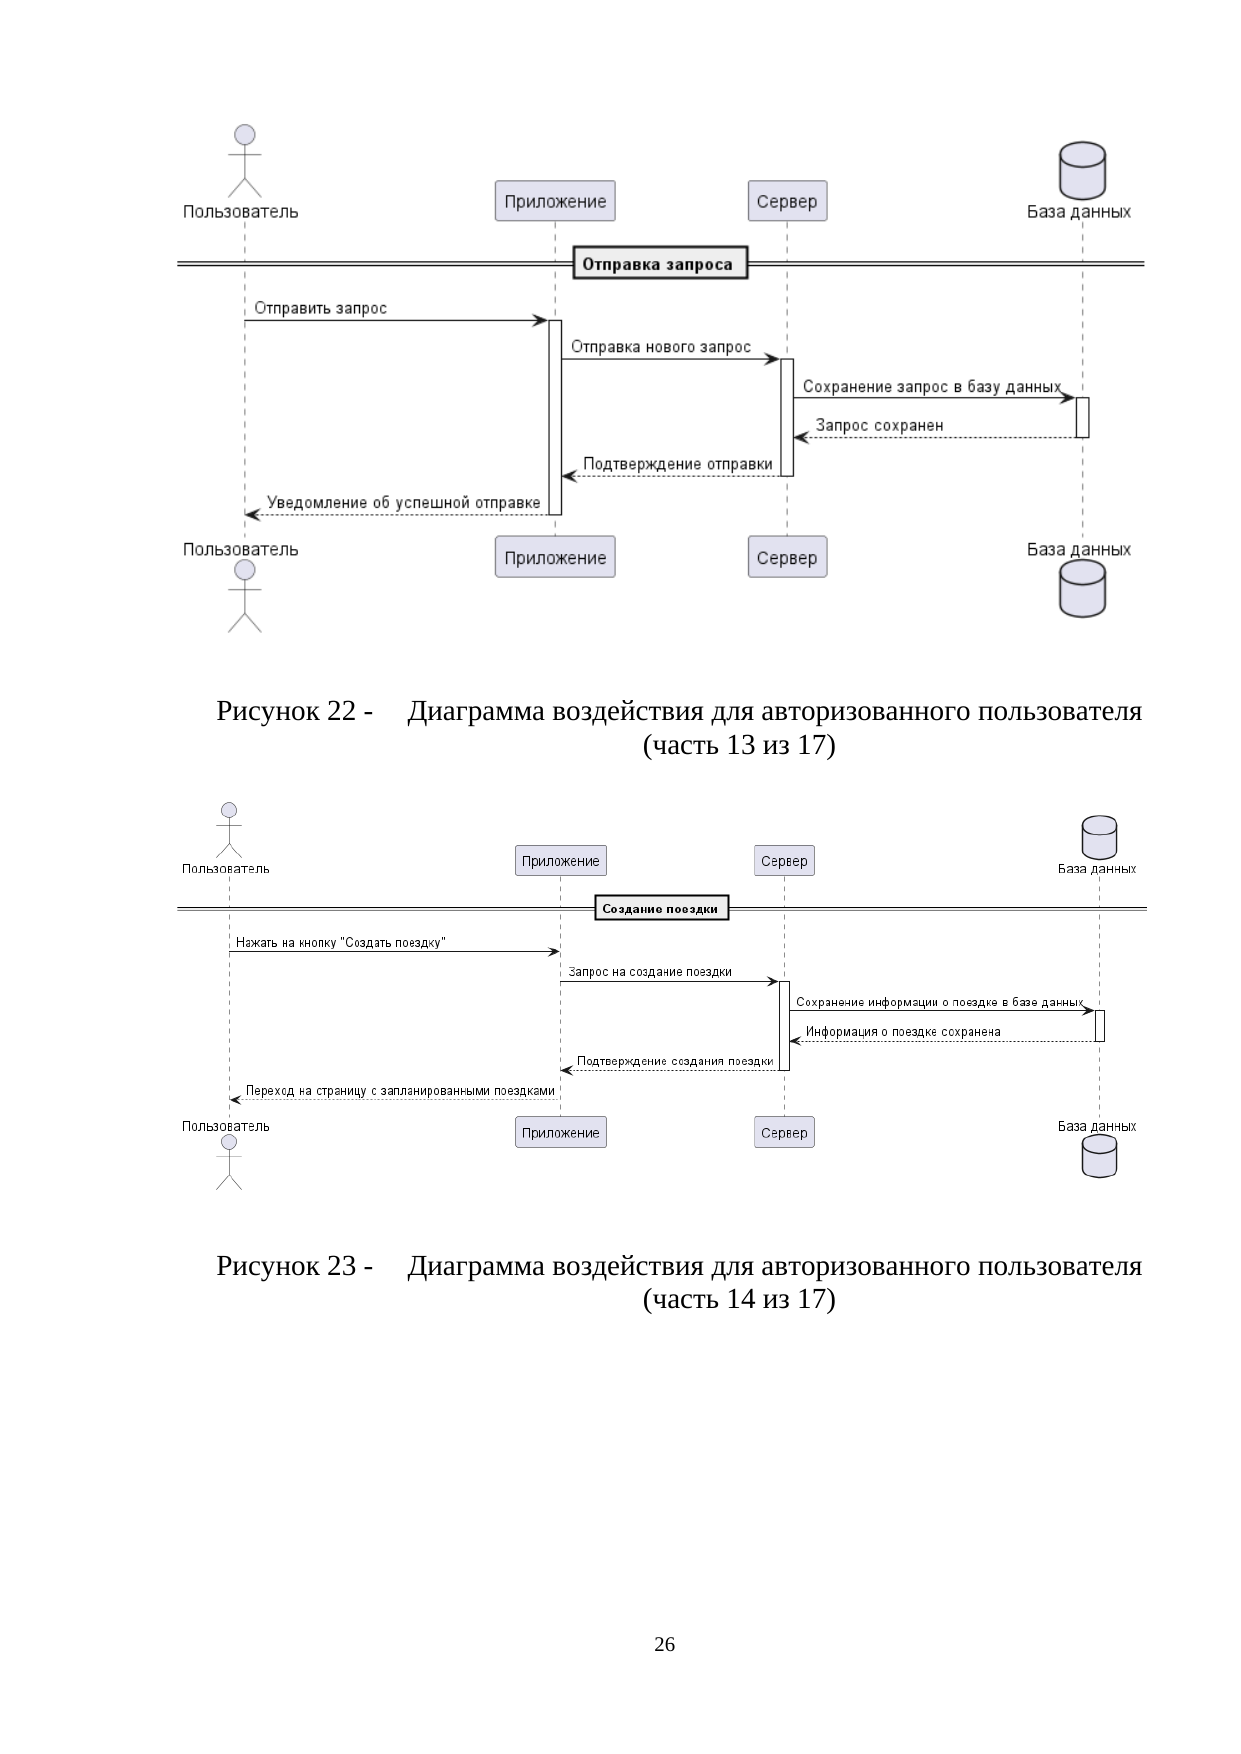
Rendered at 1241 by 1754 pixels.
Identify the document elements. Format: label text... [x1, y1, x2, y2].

picture [177, 118, 1152, 639]
text Диаграмма воздействия для авторизованного пользователя (часть 14 из 17) [289, 1248, 1152, 1315]
picture [177, 797, 1152, 1194]
text Диаграмма воздействия для авторизованного пользователя (часть 13 из 17) [289, 693, 1152, 760]
